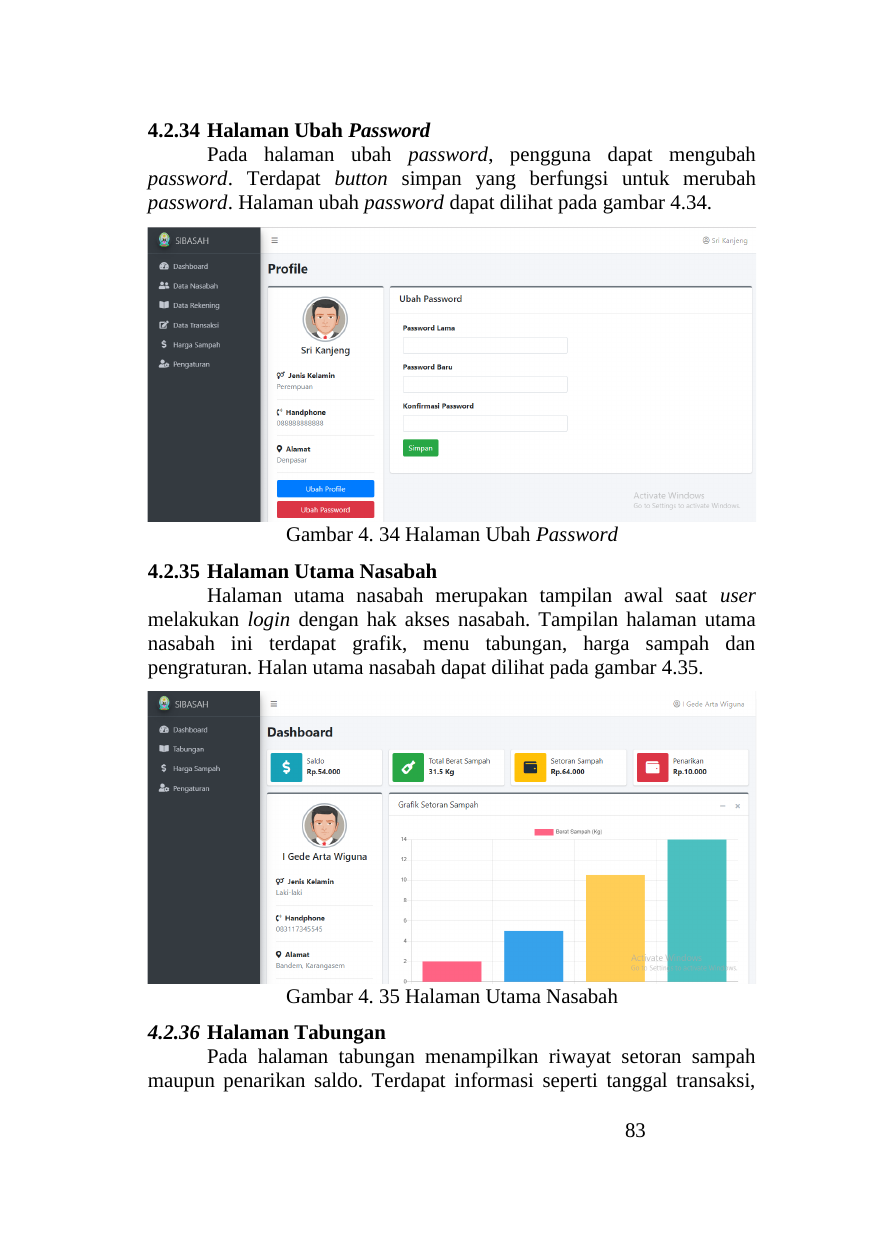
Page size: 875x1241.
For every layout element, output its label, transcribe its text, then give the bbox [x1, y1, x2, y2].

text Halaman Utama Nasabah [148, 558, 756, 583]
text Halaman Ubah Password [148, 118, 756, 142]
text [148, 1044, 756, 1092]
picture [147, 691, 757, 984]
text Pada halaman ubah password, pengguna dapat mengubah password. Terdapat button simpan yang berfungsi untuk merubah password. Halaman ubah password dapat dilihat pada gambar 4.34. [148, 142, 756, 214]
text Halaman utama nasabah merupakan tampilan awal saat user melakukan login dengan hak akses nasabah. Tampilan halaman utama nasabah ini terdapat grafik, menu tabungan, harga sampah dan pengraturan. Halan utama nasabah dapat dilihat pada gambar 4.35. [148, 583, 756, 679]
text Halaman Tabungan [148, 1020, 756, 1044]
picture [147, 226, 757, 522]
